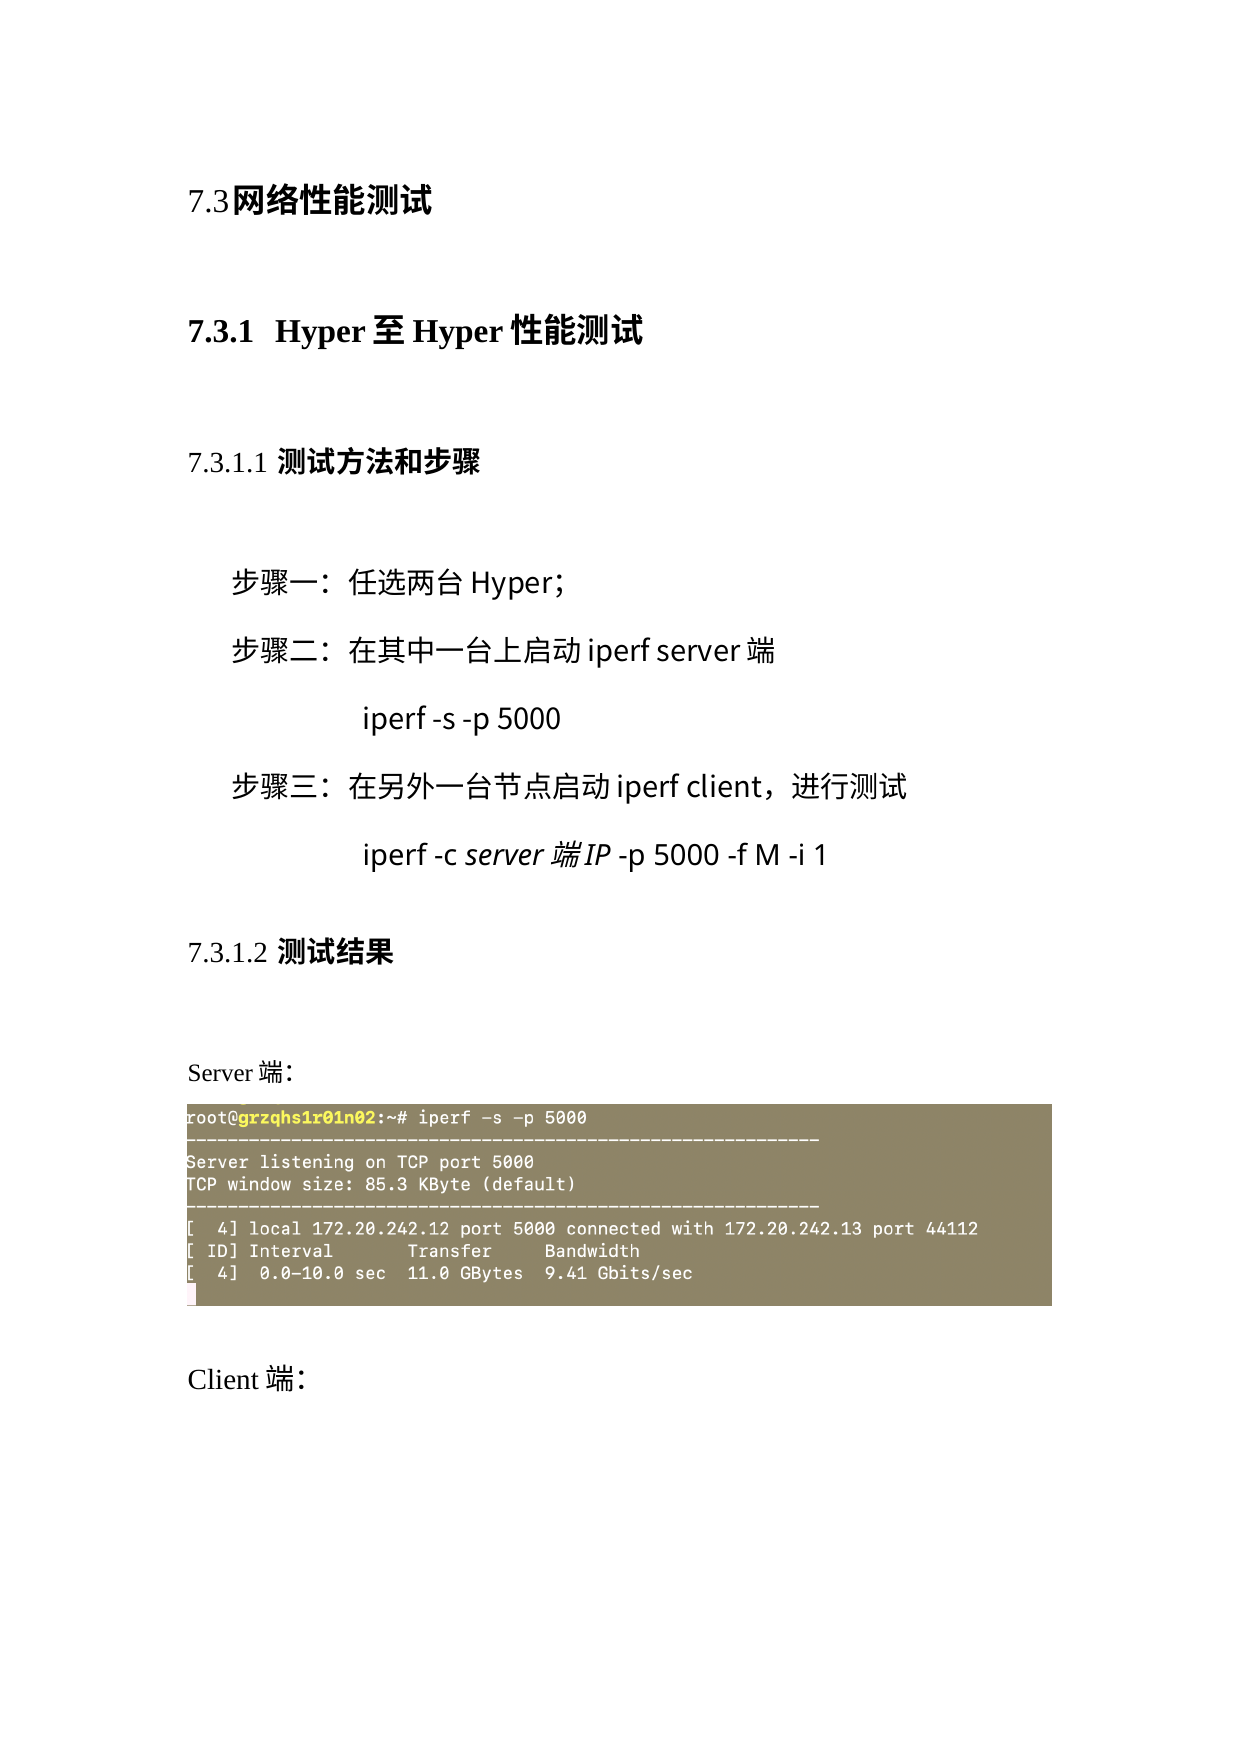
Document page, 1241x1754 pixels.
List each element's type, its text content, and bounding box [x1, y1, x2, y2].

subtitle 测试方法和步骤 [187, 425, 1053, 493]
text Server端： [187, 1037, 1053, 1105]
text iperf -c server端IP -p 5000 -f M -i 1 [187, 818, 1053, 886]
text iperf -s -p 5000 [319, 682, 1053, 750]
subtitle 测试结果 [187, 915, 1053, 983]
text 步骤二：在其中一台上启动iperf server端 [187, 614, 1053, 682]
text 步骤三：在另外一台节点启动iperf client，进行测试 [187, 750, 1053, 818]
text 步骤一：任选两台Hyper； [187, 547, 1053, 614]
text Client端： [187, 1342, 1053, 1410]
subtitle Hyper至Hyper性能测试 [187, 293, 1053, 361]
picture [187, 1104, 1052, 1306]
subtitle 网络性能测试 [187, 164, 1053, 232]
